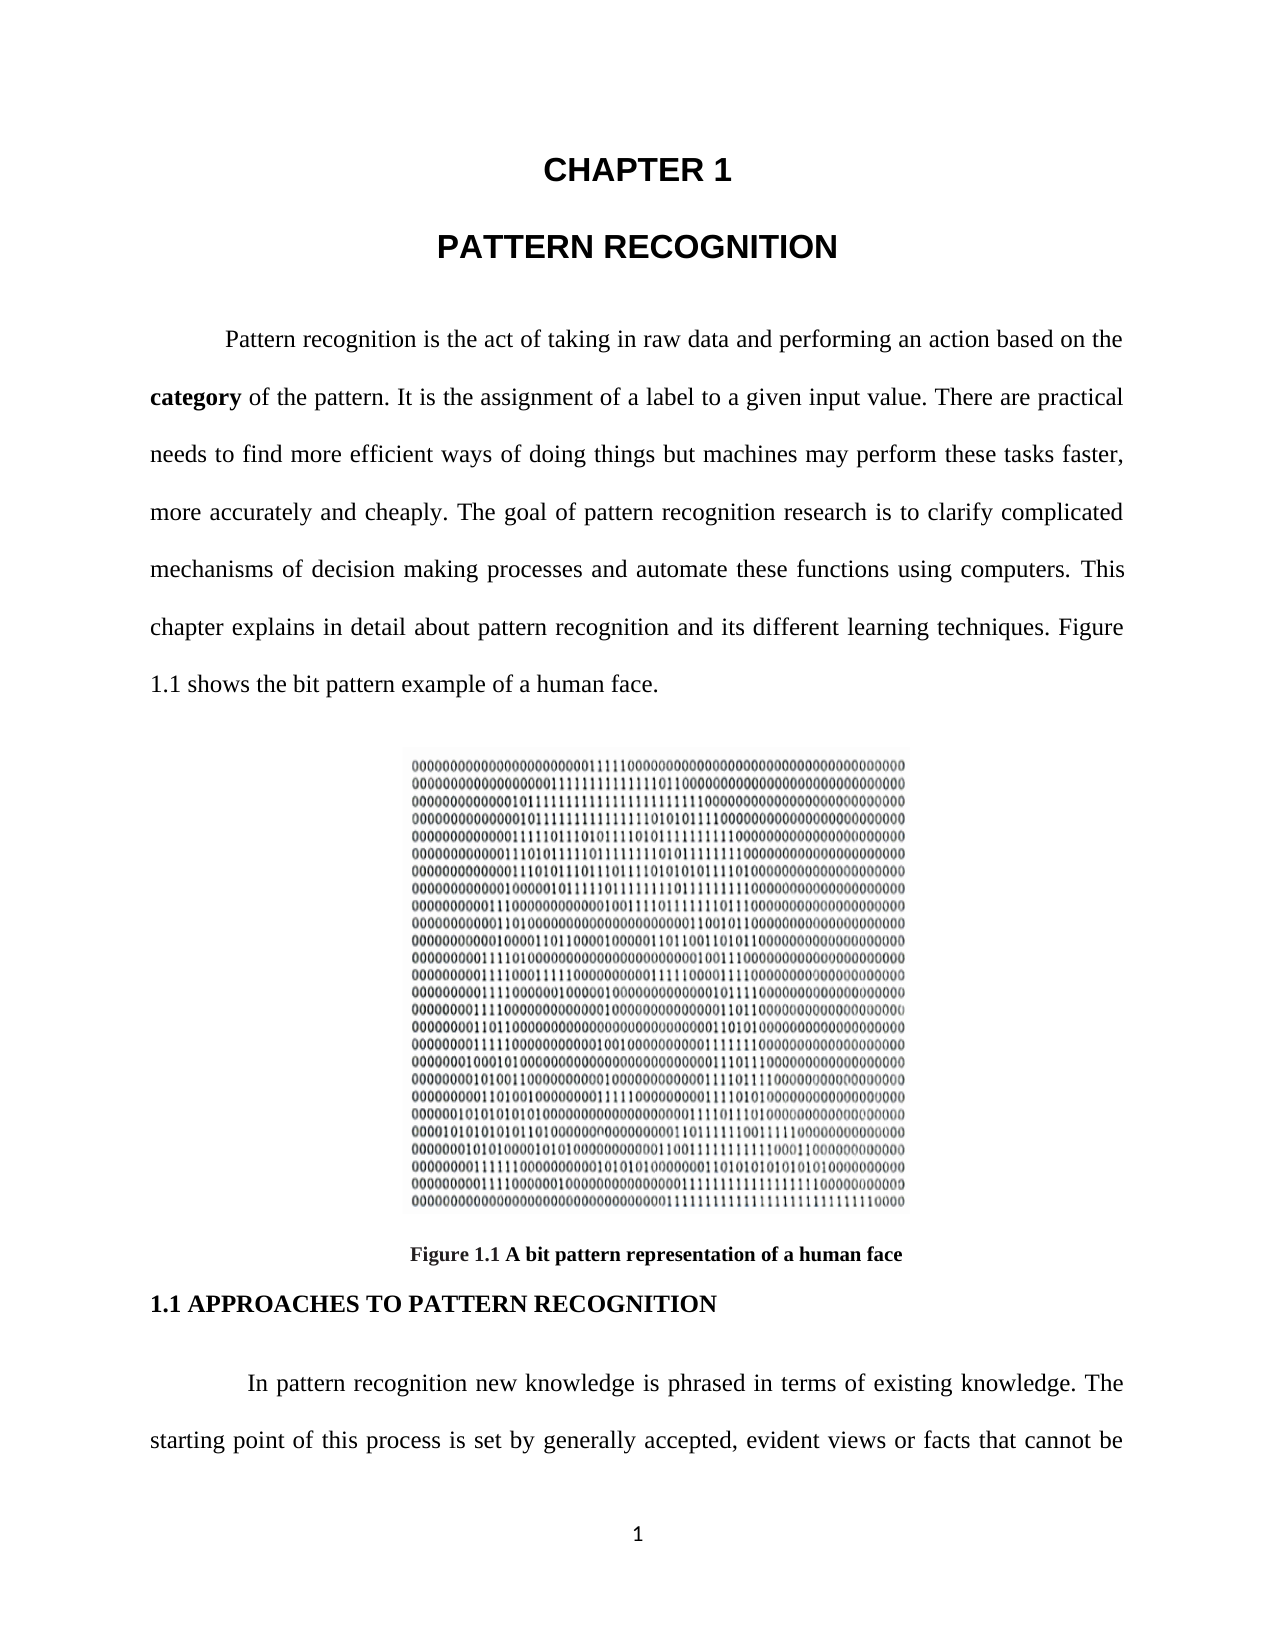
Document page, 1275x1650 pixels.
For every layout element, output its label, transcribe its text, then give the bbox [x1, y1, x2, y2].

text Figure 1.1 A bit pattern representation of a human face [150, 1241, 1125, 1266]
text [150, 1368, 1125, 1454]
text PATTERN RECOGNITION [150, 227, 1125, 265]
text Pattern recognition is the act of taking in raw data and performing an action based on the category of the pattern. It is the assignment of a label to a given input value. There are practical needs to find more efficient ways of doing things but machines may perform these tasks faster, more accurately and cheaply. The goal of pattern recognition research is to clarify complicated mechanisms of decision making processes and automate these functions using computers. This chapter explains in detail about pattern recognition and its different learning techniques. Figure 1.1 shows the bit pattern example of a human face. [150, 324, 1125, 698]
picture [402, 747, 911, 1214]
text 1.1 APPROACHES TO PATTERN RECOGNITION [150, 1289, 1125, 1318]
text CHAPTER 1 [150, 150, 1125, 188]
